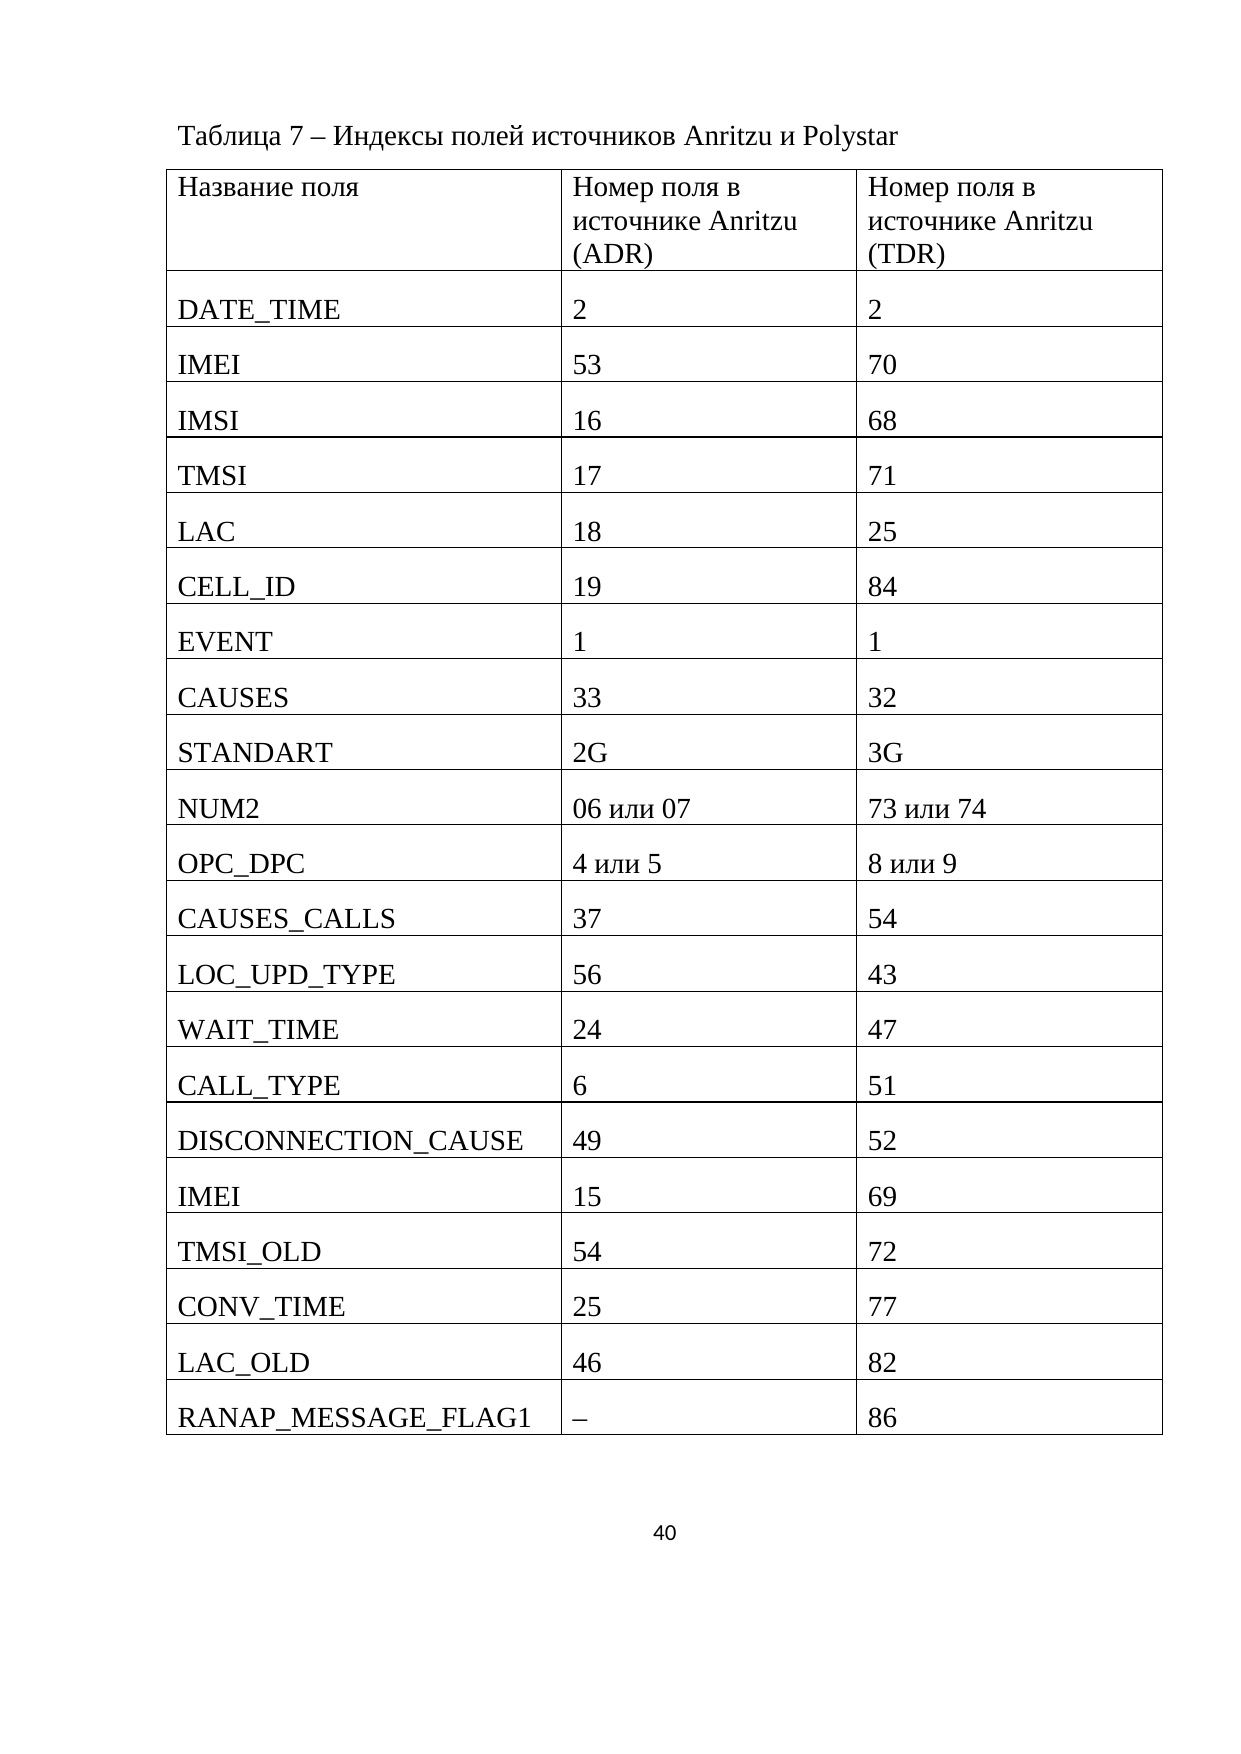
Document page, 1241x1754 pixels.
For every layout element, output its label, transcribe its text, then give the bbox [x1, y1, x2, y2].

table_cell 68 [857, 382, 1162, 436]
table_header Номер поля в источнике Anritzu (ADR) [562, 170, 856, 270]
table_cell 2G [562, 715, 856, 769]
table_cell 15 [562, 1158, 856, 1212]
table_cell 52 [857, 1103, 1162, 1157]
table_cell 43 [857, 936, 1162, 991]
table_cell 19 [562, 548, 856, 603]
table_cell CAUSES_CALLS [167, 881, 561, 935]
table_cell NUM2 [167, 770, 561, 824]
table_cell RANAP_MESSAGE_FLAG1 [167, 1380, 561, 1434]
table_cell 17 [562, 438, 856, 492]
table_cell IMEI [167, 327, 561, 381]
table_cell 56 [562, 936, 856, 991]
table_cell TMSI_OLD [167, 1213, 561, 1268]
table_cell 69 [857, 1158, 1162, 1212]
table_cell 54 [562, 1213, 856, 1268]
table_cell 16 [562, 382, 856, 436]
table_cell TMSI [167, 438, 561, 492]
table_cell 3G [857, 715, 1162, 769]
table_cell 86 [857, 1380, 1162, 1434]
table_cell 53 [562, 327, 856, 381]
table_cell 84 [857, 548, 1162, 603]
table_cell 18 [562, 493, 856, 547]
table_cell DISCONNECTION_CAUSE [167, 1103, 561, 1157]
table_cell OPC_DPC [167, 825, 561, 880]
table_cell CELL_ID [167, 548, 561, 603]
table_cell 2 [562, 271, 856, 326]
text Таблица 7 – Индексы полей источников Anritzu и Polystar [177, 118, 1152, 152]
table_cell 25 [857, 493, 1162, 547]
table_cell 72 [857, 1213, 1162, 1268]
table_cell 73 или 74 [857, 770, 1162, 824]
table_cell 47 [857, 992, 1162, 1046]
table_cell CAUSES [167, 659, 561, 713]
table_cell 49 [562, 1103, 856, 1157]
table_cell CONV_TIME [167, 1269, 561, 1323]
table_cell 32 [857, 659, 1162, 713]
table_cell 46 [562, 1324, 856, 1378]
table_cell 54 [857, 881, 1162, 935]
table_cell 51 [857, 1047, 1162, 1101]
table_cell 8 или 9 [857, 825, 1162, 880]
table_header Название поля [167, 170, 561, 270]
table_cell 24 [562, 992, 856, 1046]
table_cell LAC_OLD [167, 1324, 561, 1378]
table_cell 70 [857, 327, 1162, 381]
table_cell IMSI [167, 382, 561, 436]
table_cell 4 или 5 [562, 825, 856, 880]
table_cell DATE_TIME [167, 271, 561, 326]
table_cell – [562, 1380, 856, 1434]
table_cell STANDART [167, 715, 561, 769]
table_cell 1 [562, 604, 856, 658]
table_cell 6 [562, 1047, 856, 1101]
table_cell IMEI [167, 1158, 561, 1212]
table_cell 25 [562, 1269, 856, 1323]
table_cell 06 или 07 [562, 770, 856, 824]
table_cell 1 [857, 604, 1162, 658]
table_cell EVENT [167, 604, 561, 658]
table_cell WAIT_TIME [167, 992, 561, 1046]
table_header Номер поля в источнике Anritzu (TDR) [857, 170, 1162, 270]
table_cell 37 [562, 881, 856, 935]
table_cell 33 [562, 659, 856, 713]
table_cell 77 [857, 1269, 1162, 1323]
table_cell 2 [857, 271, 1162, 326]
table_cell CALL_TYPE [167, 1047, 561, 1101]
table_cell 71 [857, 438, 1162, 492]
table_cell LAC [167, 493, 561, 547]
table_cell LOC_UPD_TYPE [167, 936, 561, 991]
table_cell 82 [857, 1324, 1162, 1378]
